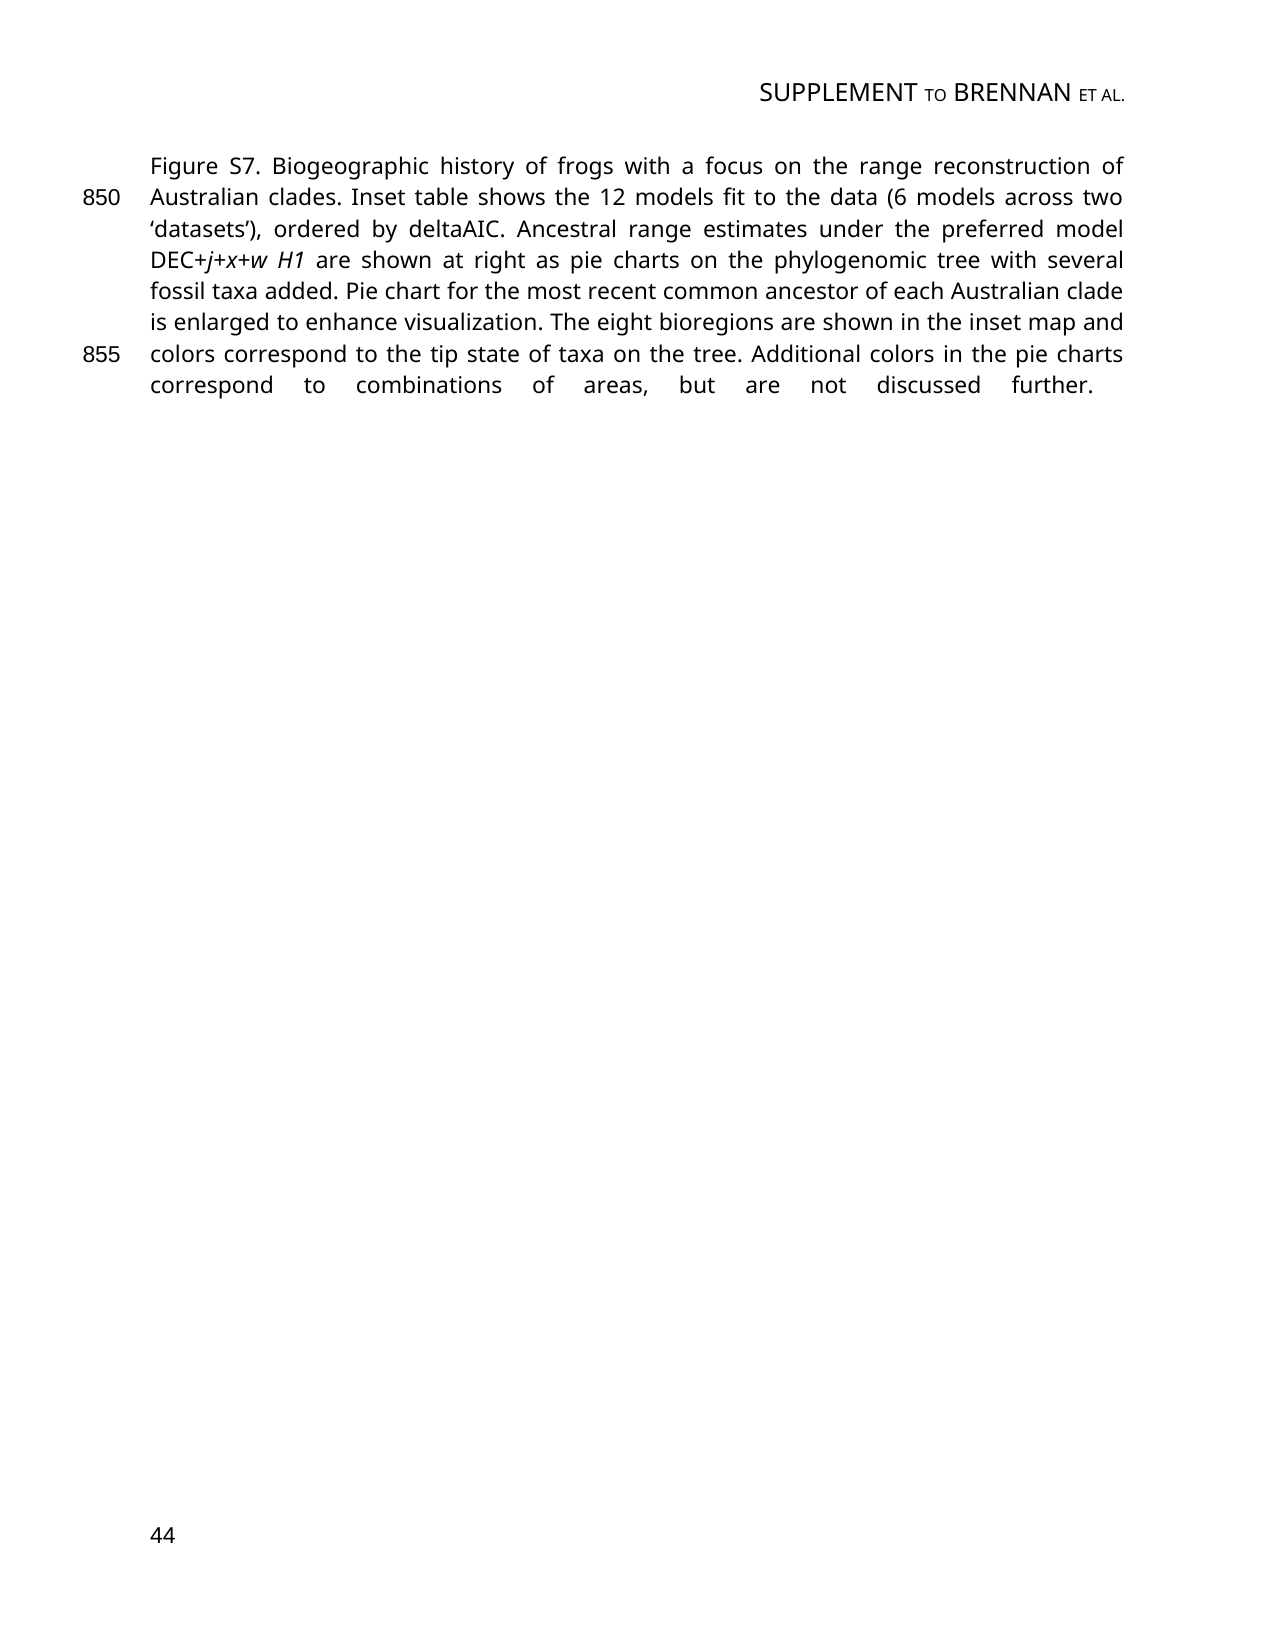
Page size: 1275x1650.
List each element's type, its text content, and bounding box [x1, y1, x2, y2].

text Figure S7. Biogeographic history of frogs with a focus on the range reconstruction of Australian clades. Inset table shows the 12 models fit to the data (6 models across two ‘datasets’), ordered by deltaAIC. Ancestral range estimates under the preferred model DEC+j+x+w H1 are shown at right as pie charts on the phylogenomic tree with several fossil taxa added. Pie chart for the most recent common ancestor of each Australian clade is enlarged to enhance visualization. The eight bioregions are shown in the inset map and colors correspond to the tip state of taxa on the tree. Additional colors in the pie charts correspond to combinations of areas, but are not discussed further. [150, 150, 1125, 426]
